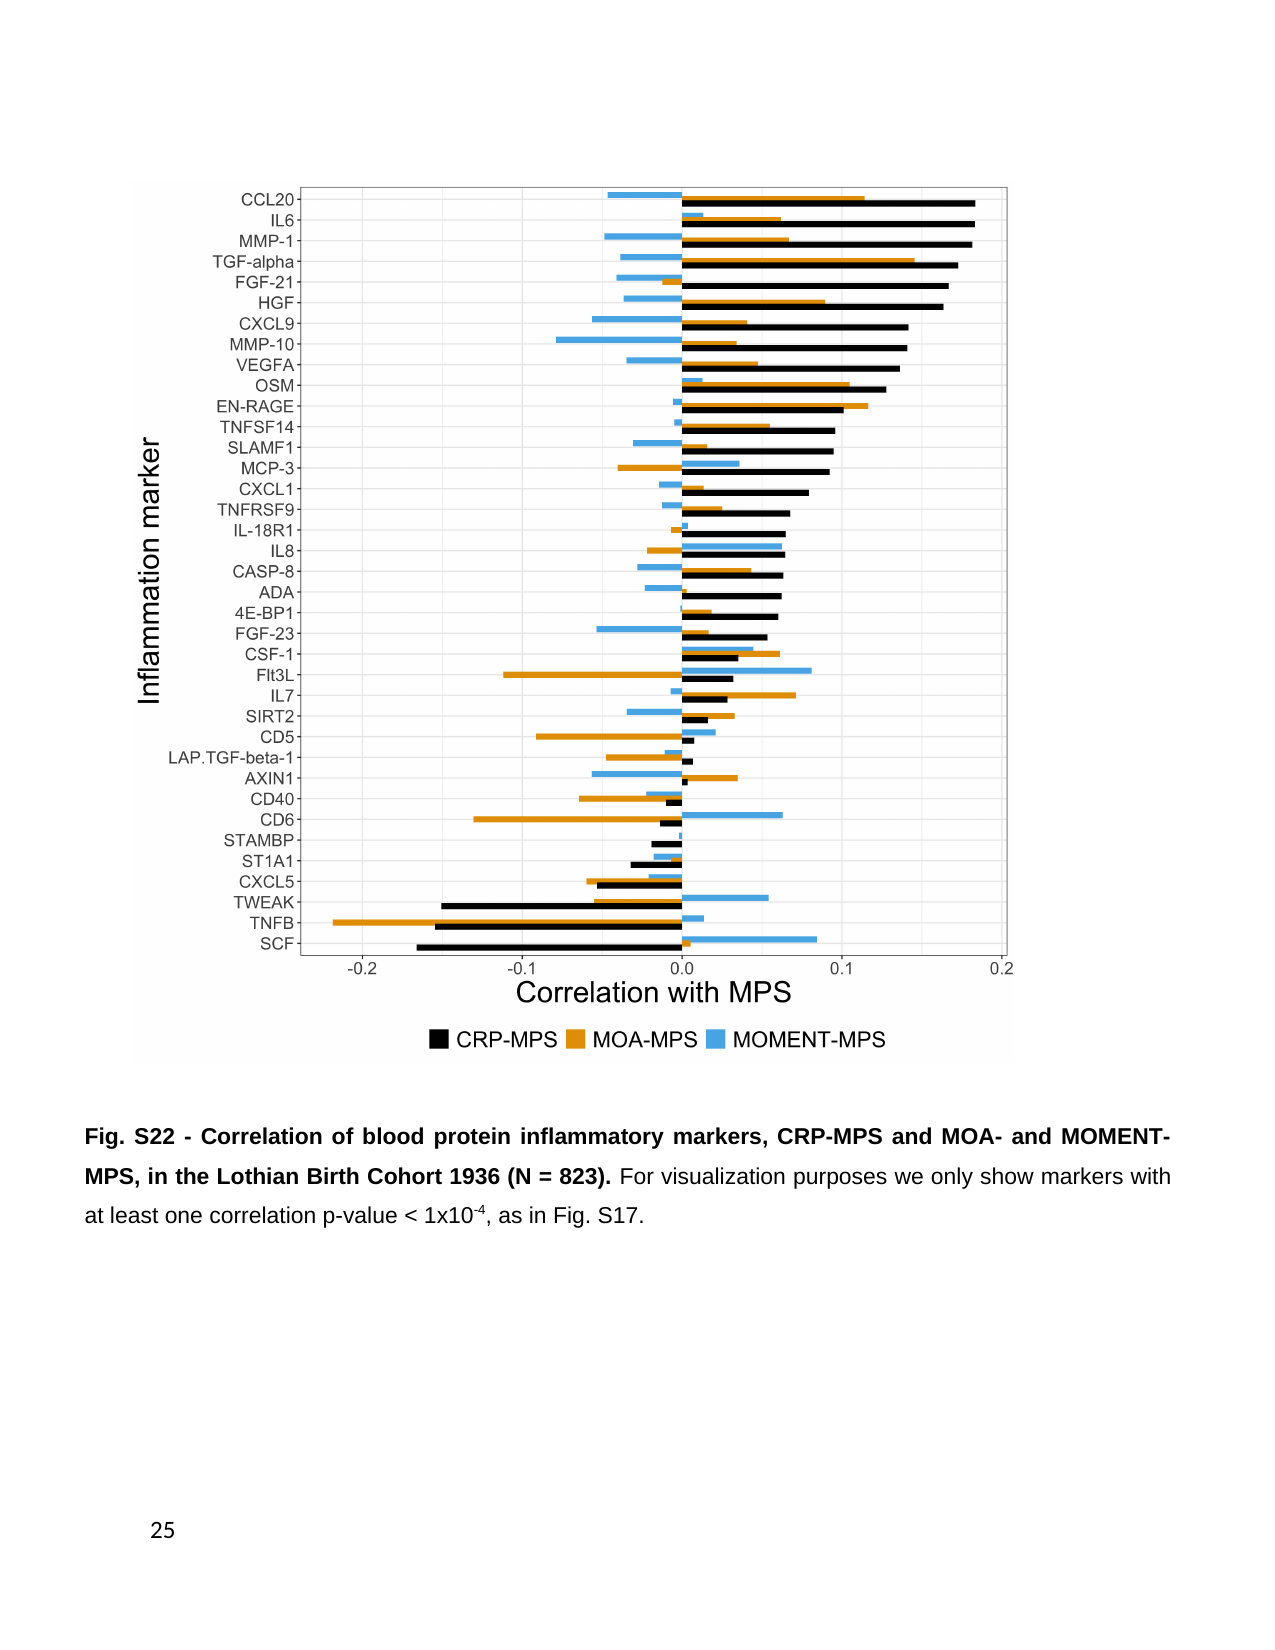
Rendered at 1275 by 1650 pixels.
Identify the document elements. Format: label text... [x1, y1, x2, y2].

picture [131, 180, 1014, 1063]
text Fig. S22 - Correlation of blood protein inflammatory markers, CRP-MPS and MOA- and MOMENT-MPS, in the Lothian Birth Cohort 1936 (N = 823). For visualization purposes we only show markers with at least one correlation p-value < 1x10-4, as in Fig. S17. [84, 1123, 1172, 1228]
